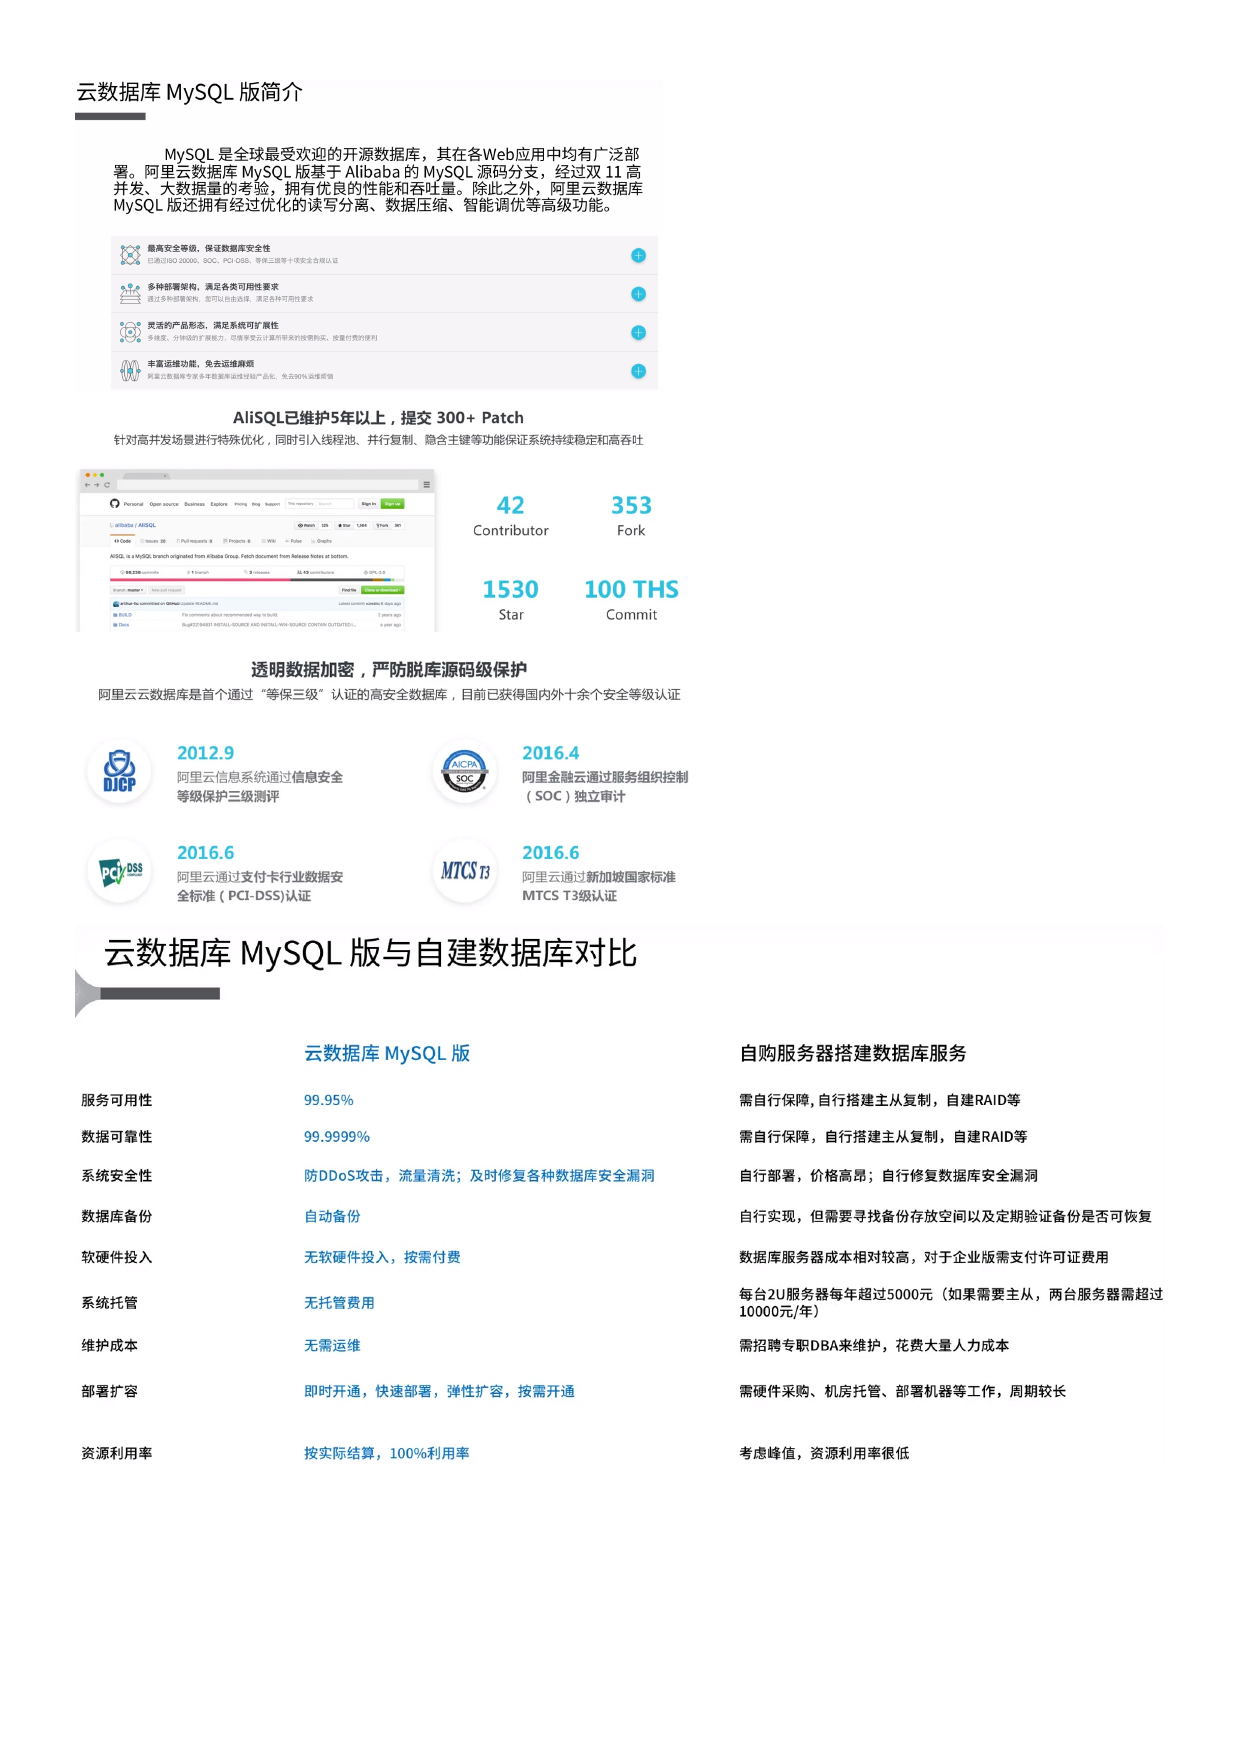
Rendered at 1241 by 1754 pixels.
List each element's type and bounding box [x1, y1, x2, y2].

picture [75, 80, 663, 392]
picture [75, 925, 1166, 1468]
picture [75, 633, 711, 917]
picture [75, 405, 693, 632]
